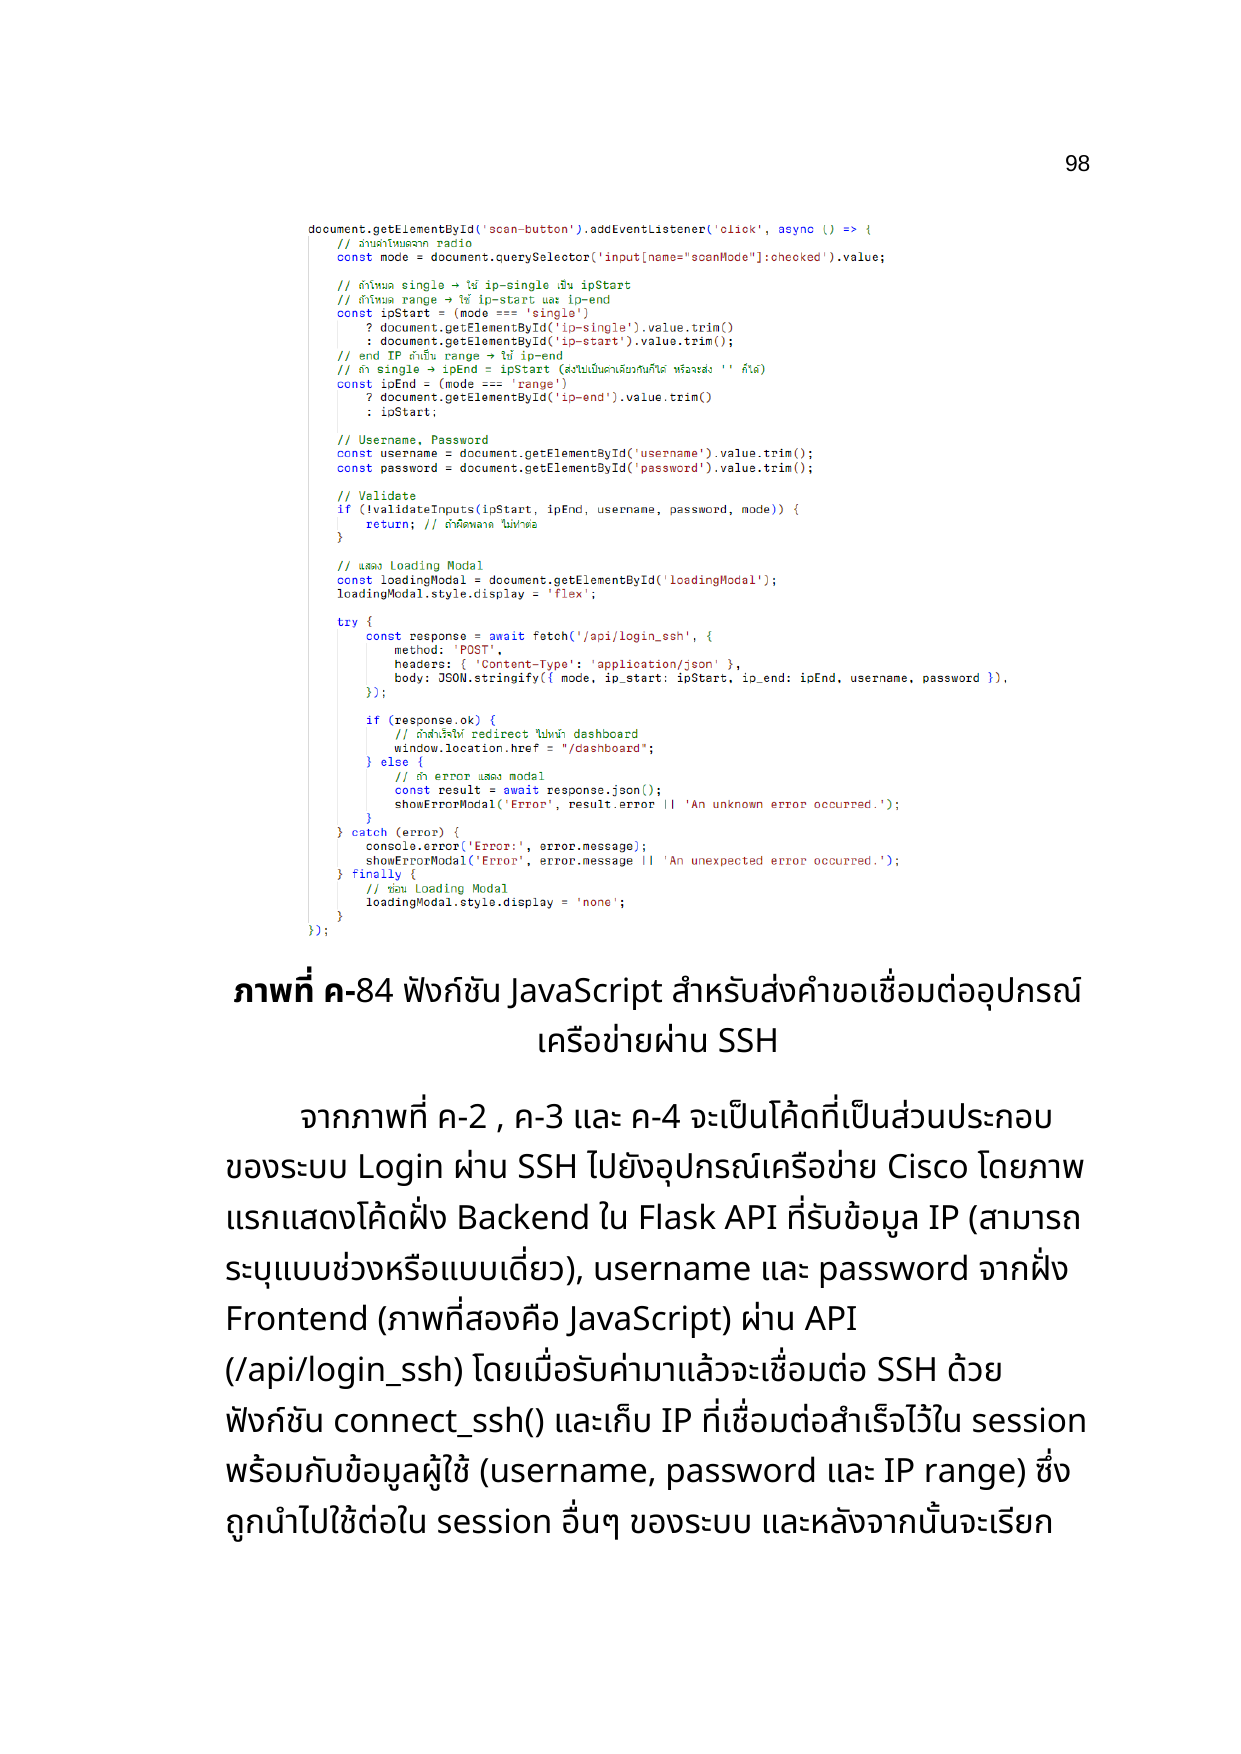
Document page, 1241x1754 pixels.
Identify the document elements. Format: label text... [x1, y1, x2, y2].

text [225, 1093, 1090, 1548]
picture [304, 225, 1011, 938]
